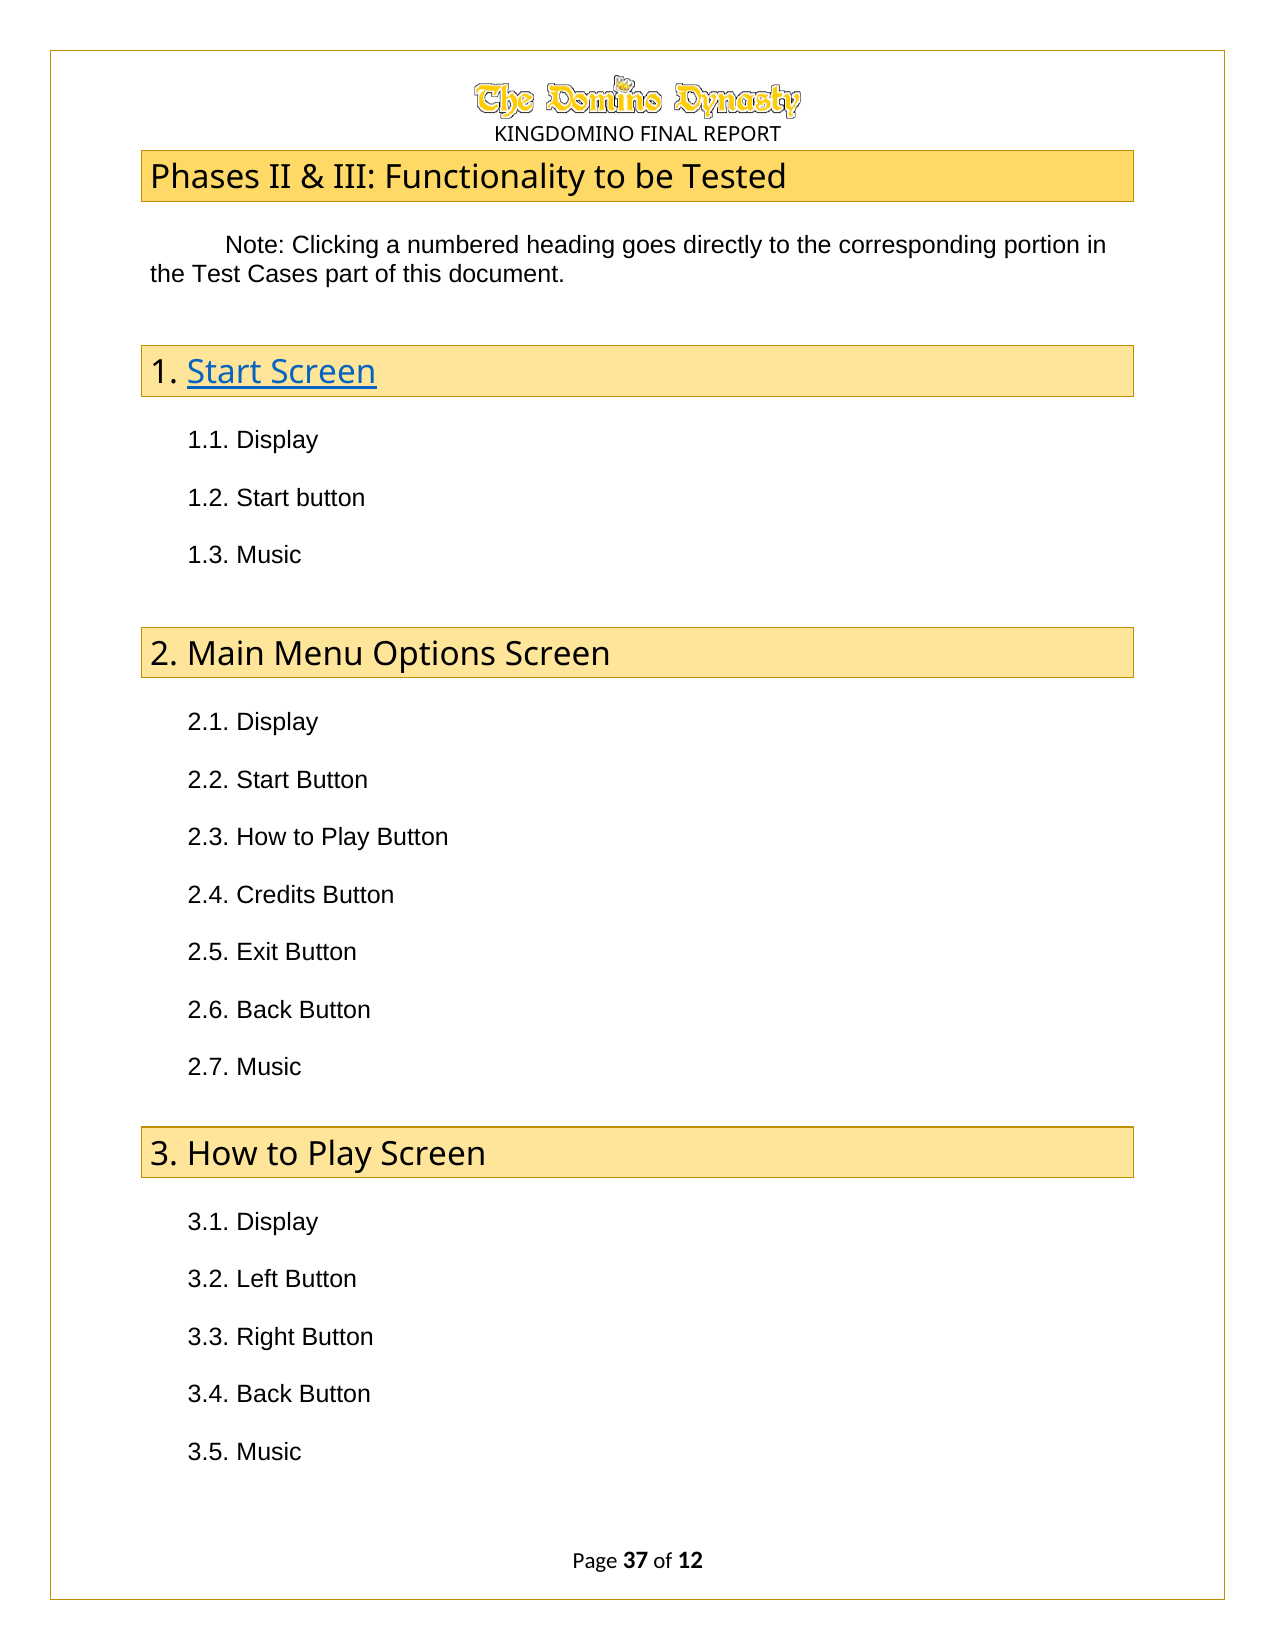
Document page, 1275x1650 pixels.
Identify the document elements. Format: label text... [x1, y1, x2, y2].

list Right Button [187, 1322, 1125, 1351]
list Start Button [187, 765, 1125, 793]
list Display [187, 426, 1125, 454]
list Display [187, 1207, 1125, 1236]
list Left Button [187, 1264, 1125, 1293]
list Credits Button [187, 880, 1125, 908]
subtitle 3. How to Play Screen [142, 1128, 1133, 1177]
list How to Play Button [187, 822, 1125, 851]
list Back Button [187, 995, 1125, 1023]
subtitle Phases II & III: Functionality to be Tested [142, 151, 1133, 201]
list Start button [187, 483, 1125, 512]
list Music [187, 1437, 1125, 1466]
subtitle 2. Main Menu Options Screen [142, 628, 1133, 677]
list Music [187, 1052, 1125, 1081]
text Note: Clicking a numbered heading goes directly to the corresponding portion in the Test Cases part of this document. [150, 202, 1125, 288]
subtitle 1. Start Screen [142, 346, 1133, 396]
list Back Button [187, 1379, 1125, 1408]
list Exit Button [187, 937, 1125, 966]
list Display [187, 707, 1125, 736]
list Music [187, 541, 1125, 569]
picture [470, 75, 805, 119]
